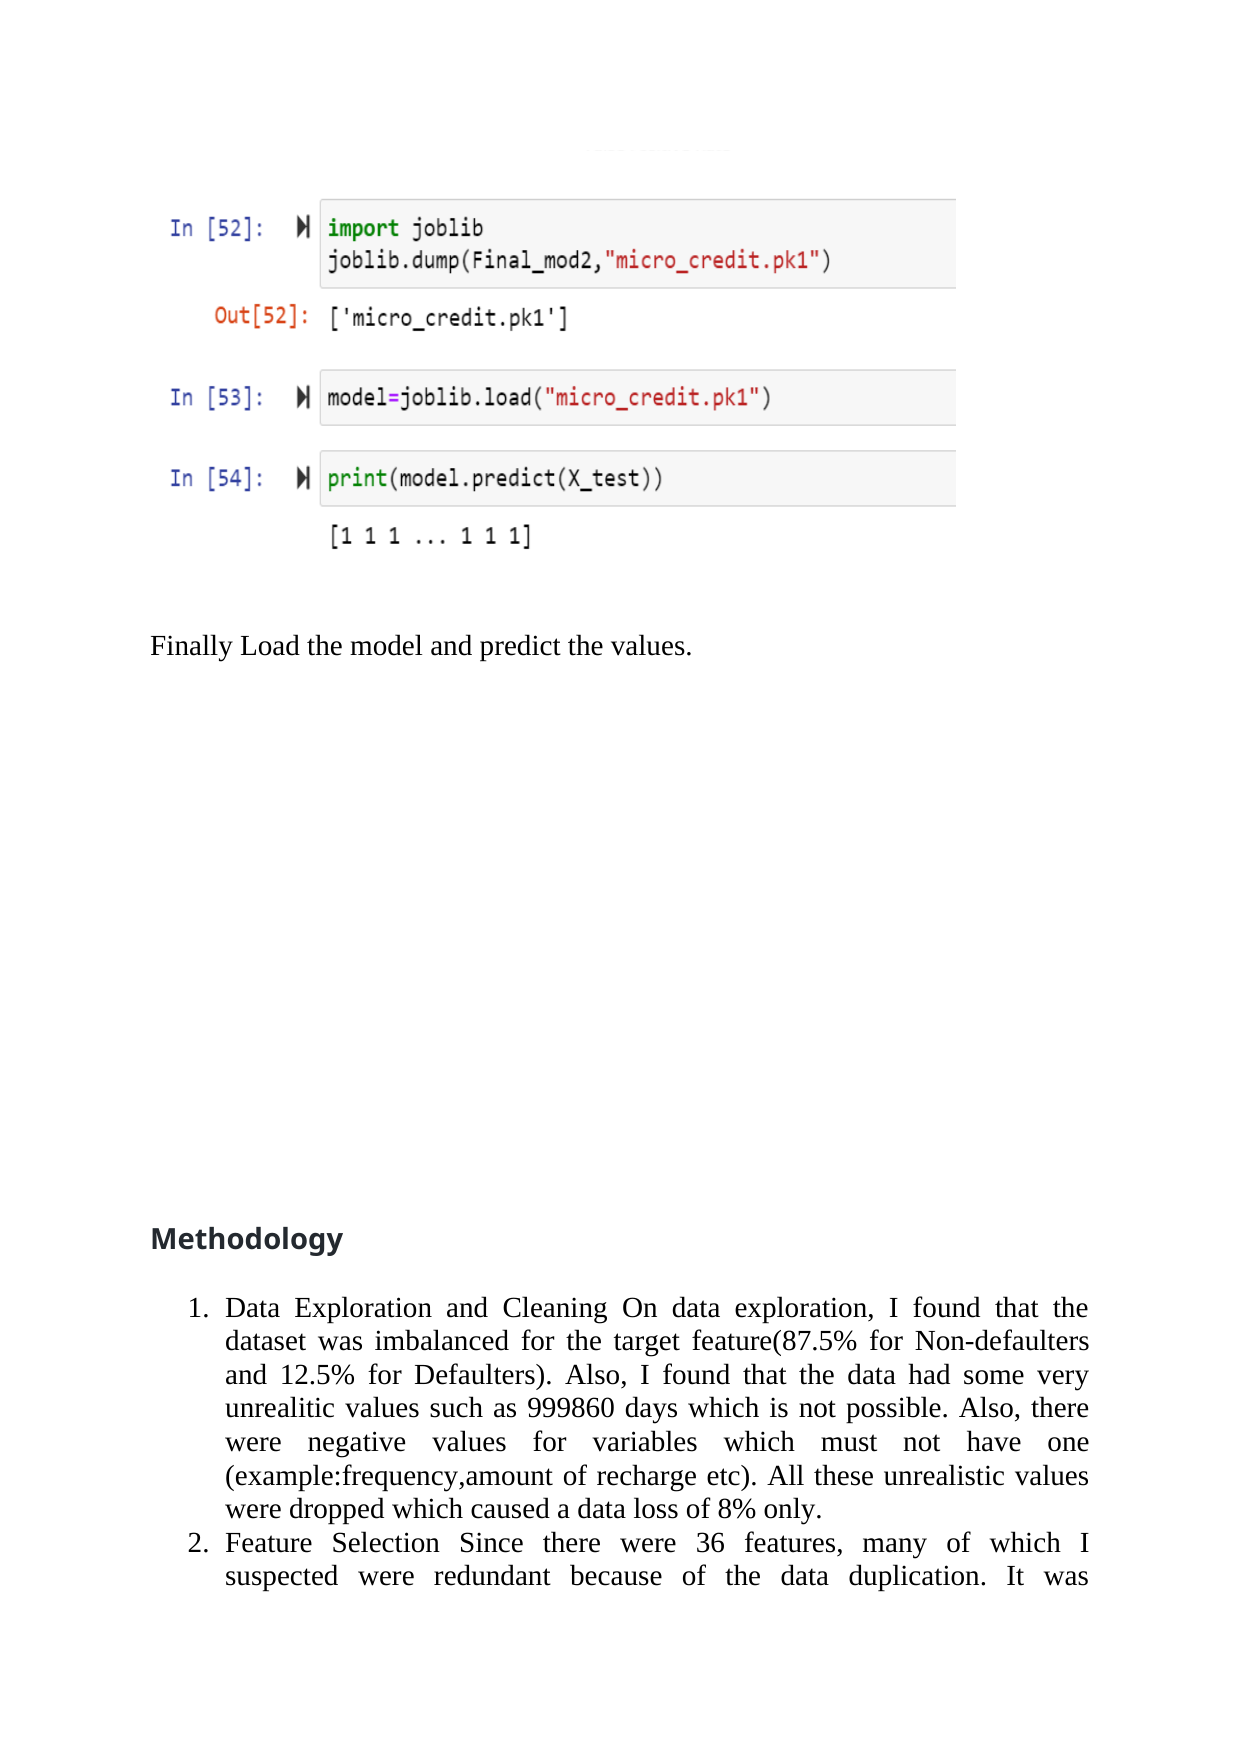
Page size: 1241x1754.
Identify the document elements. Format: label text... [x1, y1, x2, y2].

picture [150, 150, 956, 576]
text Finally Load the model and predict the values. [150, 628, 1090, 662]
list Data Exploration and Cleaning On data exploration, I found that the dataset was imbalanced for the target feature(87.5% for Non-defaulters and 12.5% for Defaulters). Also, I found that the data had some very unrealitic values such as 999860 days which is not possible. Also, there were negative values for variables which must not have one (example:frequency,amount of recharge etc). All these unrealistic values were dropped which caused a data loss of 8% only. [187, 1290, 1090, 1525]
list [187, 1525, 1090, 1592]
subtitle Methodology [150, 1218, 1090, 1258]
